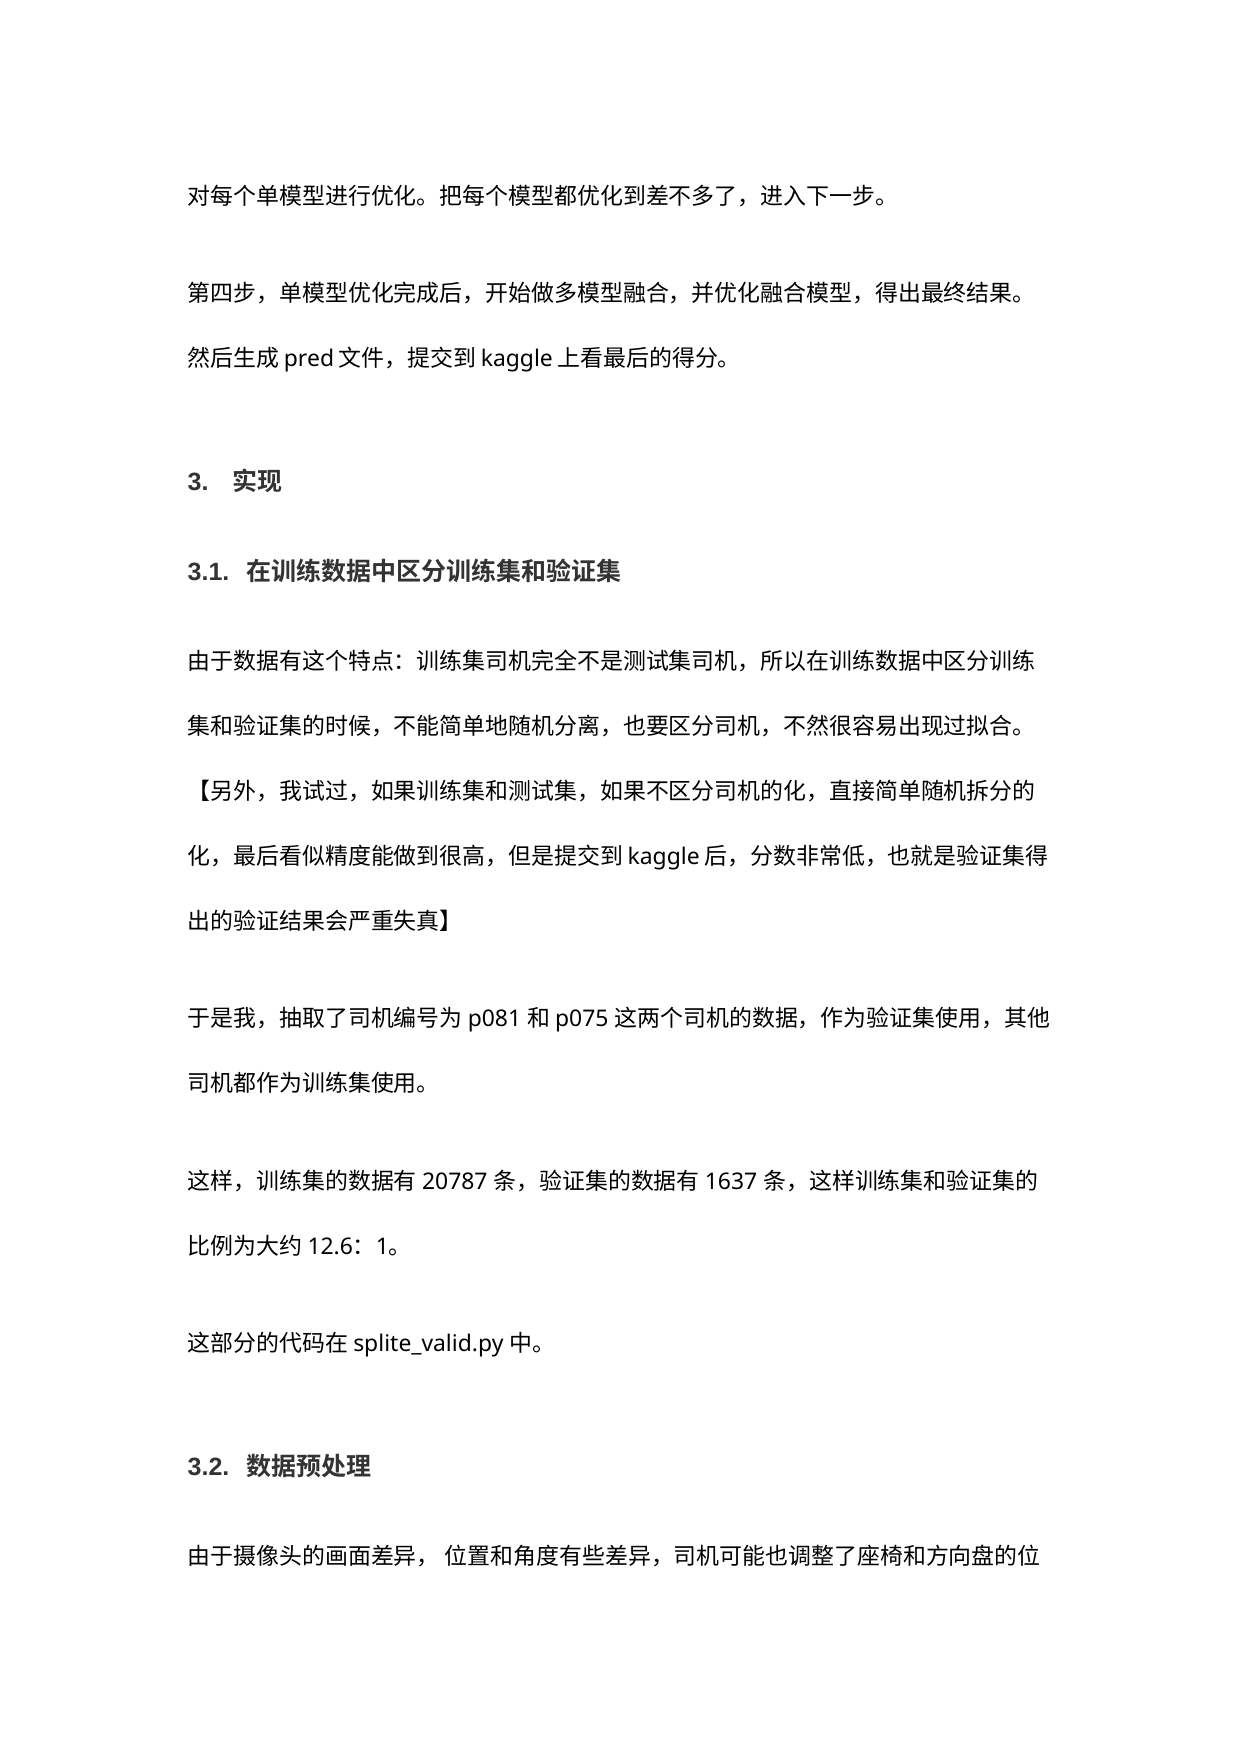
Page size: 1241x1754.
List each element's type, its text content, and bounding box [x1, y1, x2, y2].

text 这样，训练集的数据有 20787 条，验证集的数据有 1637 条，这样训练集和验证集的比例为大约 12.6：1。 [187, 1147, 1053, 1277]
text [187, 1522, 1053, 1587]
list 实现 [187, 447, 1053, 512]
list 数据预处理 [187, 1432, 1053, 1497]
text 于是我，抽取了司机编号为 p081 和 p075 这两个司机的数据，作为验证集使用，其他司机都作为训练集使用。 [187, 984, 1053, 1114]
text 由于数据有这个特点：训练集司机完全不是测试集司机，所以在训练数据中区分训练集和验证集的时候，不能简单地随机分离，也要区分司机，不然很容易出现过拟合。【另外，我试过，如果训练集和测试集，如果不区分司机的化，直接简单随机拆分的化，最后看似精度能做到很高，但是提交到kaggle后，分数非常低，也就是验证集得出的验证结果会严重失真】 [187, 627, 1053, 952]
list 在训练数据中区分训练集和验证集 [187, 537, 1053, 602]
text 第四步，单模型优化完成后，开始做多模型融合，并优化融合模型，得出最终结果。然后生成pred文件，提交到kaggle上看最后的得分。 [187, 259, 1053, 389]
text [187, 162, 1053, 227]
text 这部分的代码在 splite_valid.py 中。 [187, 1309, 1053, 1374]
